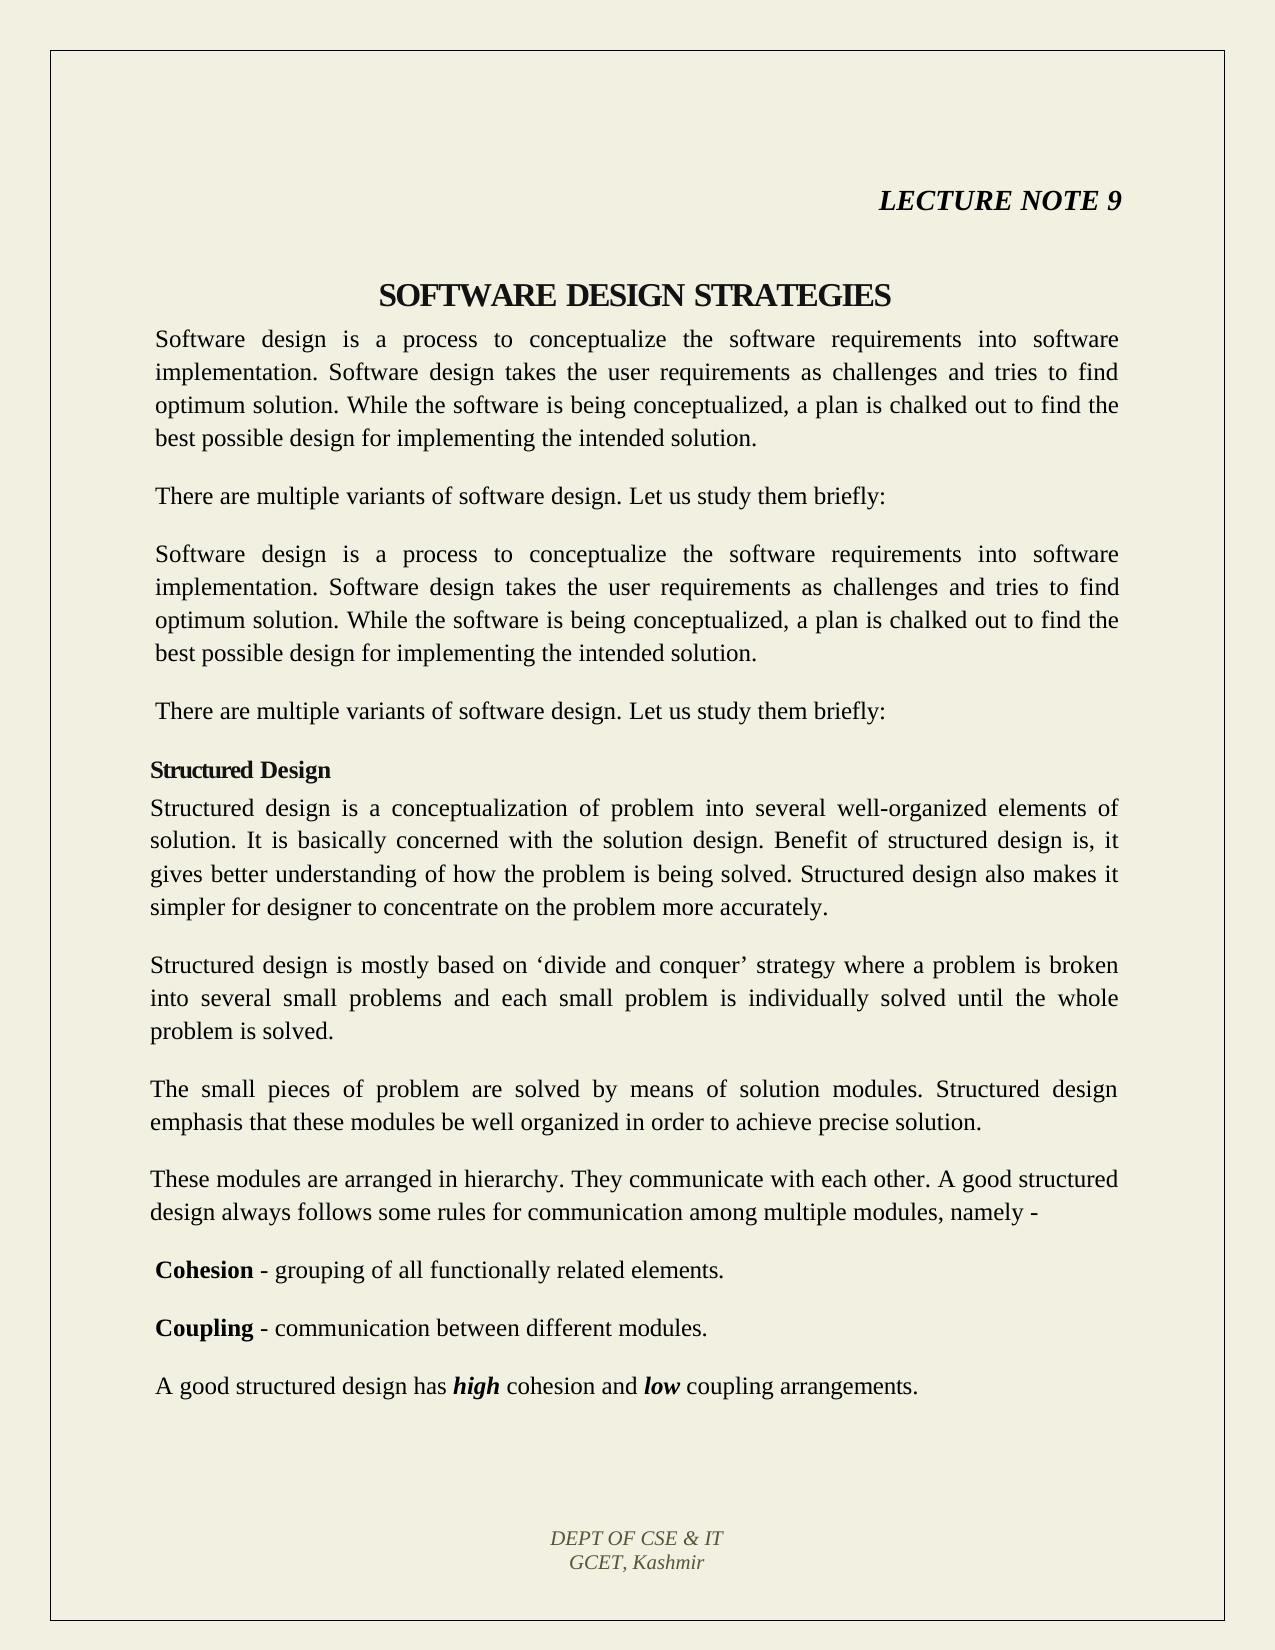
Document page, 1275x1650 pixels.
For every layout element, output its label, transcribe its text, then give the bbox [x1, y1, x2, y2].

text GCET, Kashmir [113, 1550, 1162, 1574]
text A good structured design has high cohesion and low coupling arrangements. [155, 1371, 1162, 1400]
text Software design is a process to conceptualize the software requirements into software implementation. Software design takes the user requirements as challenges and tries to find optimum solution. While the software is being conceptualized, a plan is chalked out to find the best possible design for implementing the intended solution. [155, 324, 1120, 452]
text There are multiple variants of software design. Let us study them briefly: [155, 481, 1162, 510]
text Structured design is mostly based on ‘divide and conquer’ strategy where a problem is broken into several small problems and each small problem is individually solved until the whole problem is solved. [150, 950, 1120, 1044]
text These modules are arranged in hierarchy. They communicate with each other. A good structured design always follows some rules for communication among multiple modules, namely - [150, 1164, 1119, 1226]
text SOFTWARE DESIGN STRATEGIES [133, 276, 1139, 314]
text Coupling - communication between different modules. [155, 1313, 1162, 1342]
text LECTURE NOTE 9 [112, 183, 1125, 216]
text The small pieces of problem are solved by means of solution modules. Structured design emphasis that these modules be well organized in order to achieve precise solution. [150, 1074, 1119, 1135]
text There are multiple variants of software design. Let us study them briefly: [155, 696, 1162, 725]
text Software design is a process to conceptualize the software requirements into software implementation. Software design takes the user requirements as challenges and tries to find optimum solution. While the software is being conceptualized, a plan is chalked out to find the best possible design for implementing the intended solution. [155, 539, 1120, 667]
text Cohesion - grouping of all functionally related elements. [155, 1255, 1162, 1284]
text Structured Design [150, 755, 1162, 784]
text Structured design is a conceptualization of problem into several well-organized elements of solution. It is basically concerned with the solution design. Benefit of structured design is, it gives better understanding of how the problem is being solved. Structured design also makes it simpler for designer to concentrate on the problem more accurately. [150, 793, 1120, 920]
text DEPT OF CSE & IT [112, 1526, 1162, 1550]
